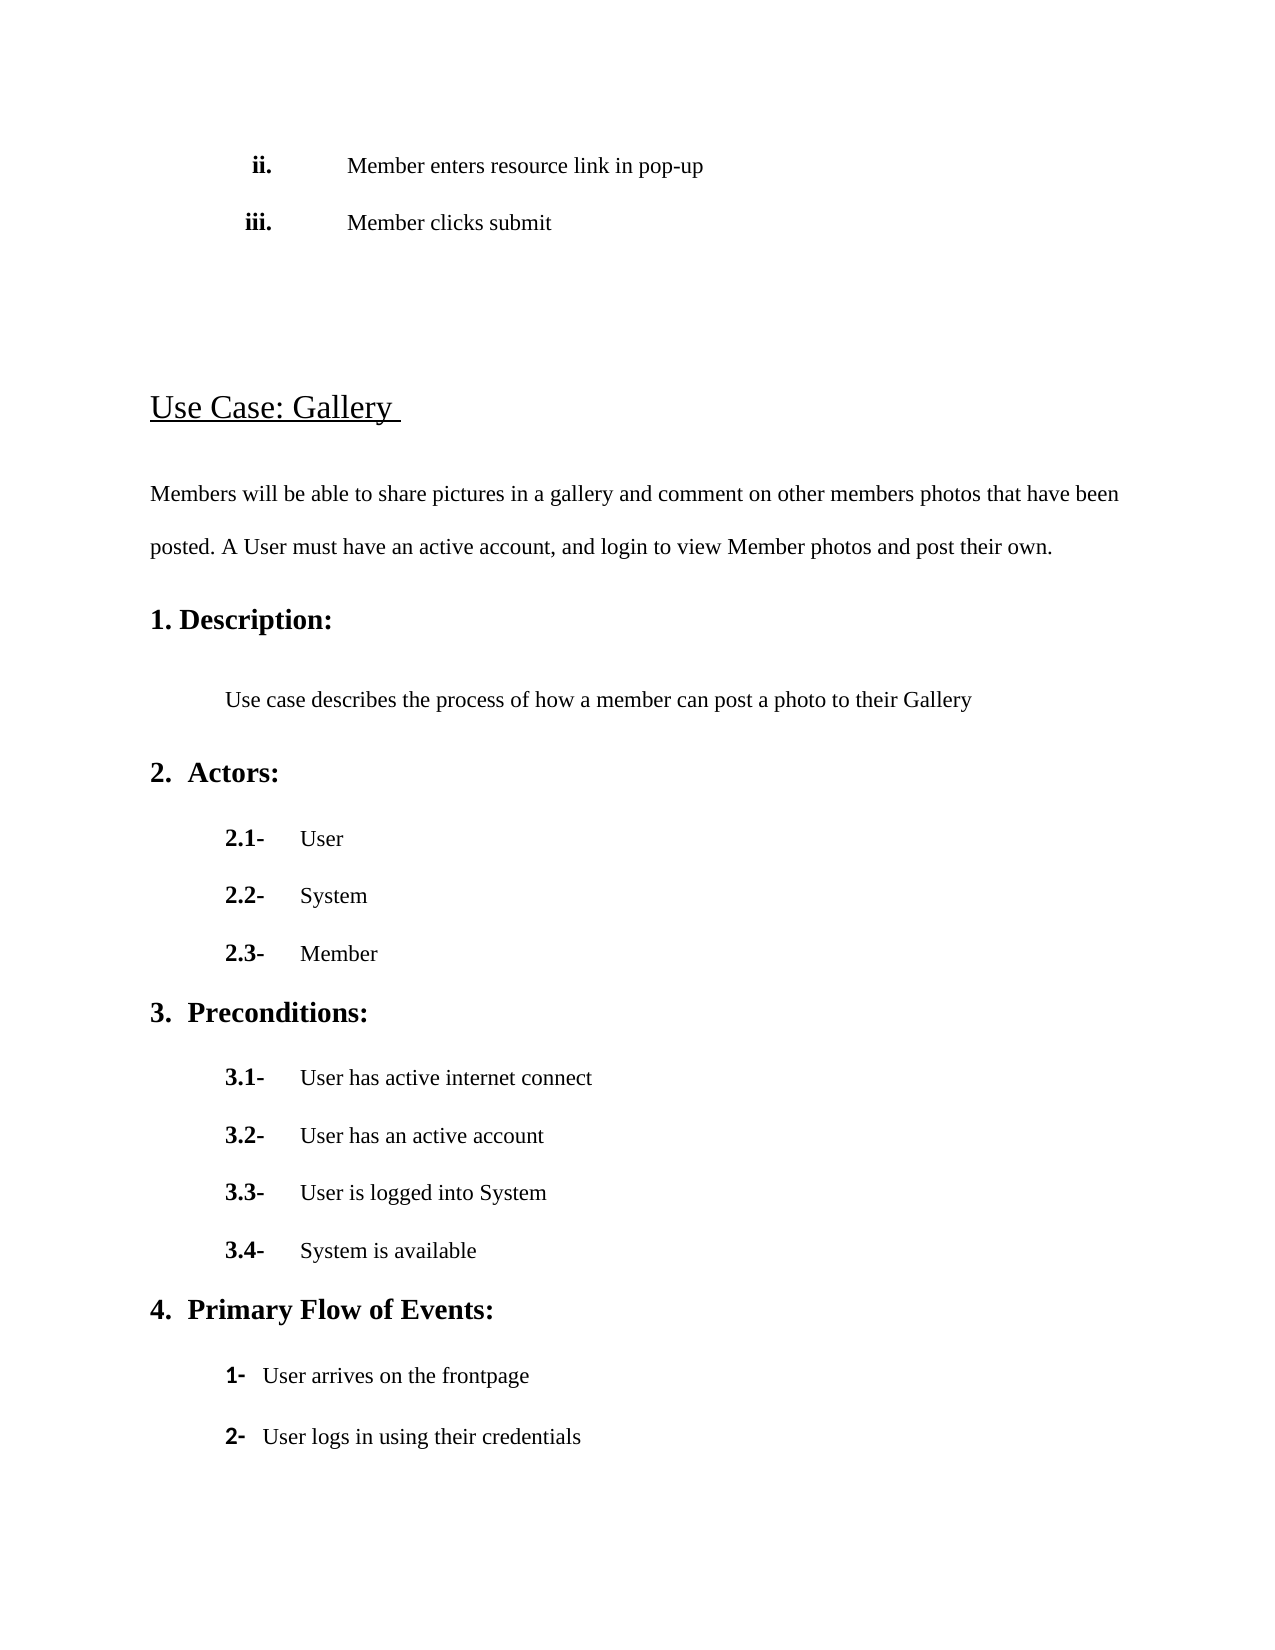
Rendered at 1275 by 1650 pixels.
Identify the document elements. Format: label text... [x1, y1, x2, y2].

list Primary Flow of Events: [150, 1292, 1125, 1326]
list Member [225, 938, 1125, 966]
list System is available [225, 1235, 1125, 1263]
list Actors: [150, 756, 1125, 789]
text Use Case: Gallery [150, 387, 1125, 425]
list Preconditions: [150, 995, 1125, 1029]
list User has active internet connect [225, 1062, 1125, 1091]
text 1. Description: [150, 602, 1125, 636]
list Member enters resource link in pop-up [272, 150, 1125, 179]
list User has an active account [225, 1120, 1125, 1148]
list User arrives on the frontpage [225, 1359, 1125, 1390]
list User [225, 823, 1125, 851]
text Use case describes the process of how a member can post a photo to their Gallery [225, 686, 1125, 713]
list User is logged into System [225, 1177, 1125, 1206]
list User logs in using their credentials [225, 1420, 1125, 1451]
list Member clicks submit [272, 207, 1125, 236]
list System [225, 880, 1125, 909]
text Members will be able to share pictures in a gallery and comment on other members photos that have been posted. A User must have an active account, and login to view Member photos and post their own. [150, 480, 1125, 559]
